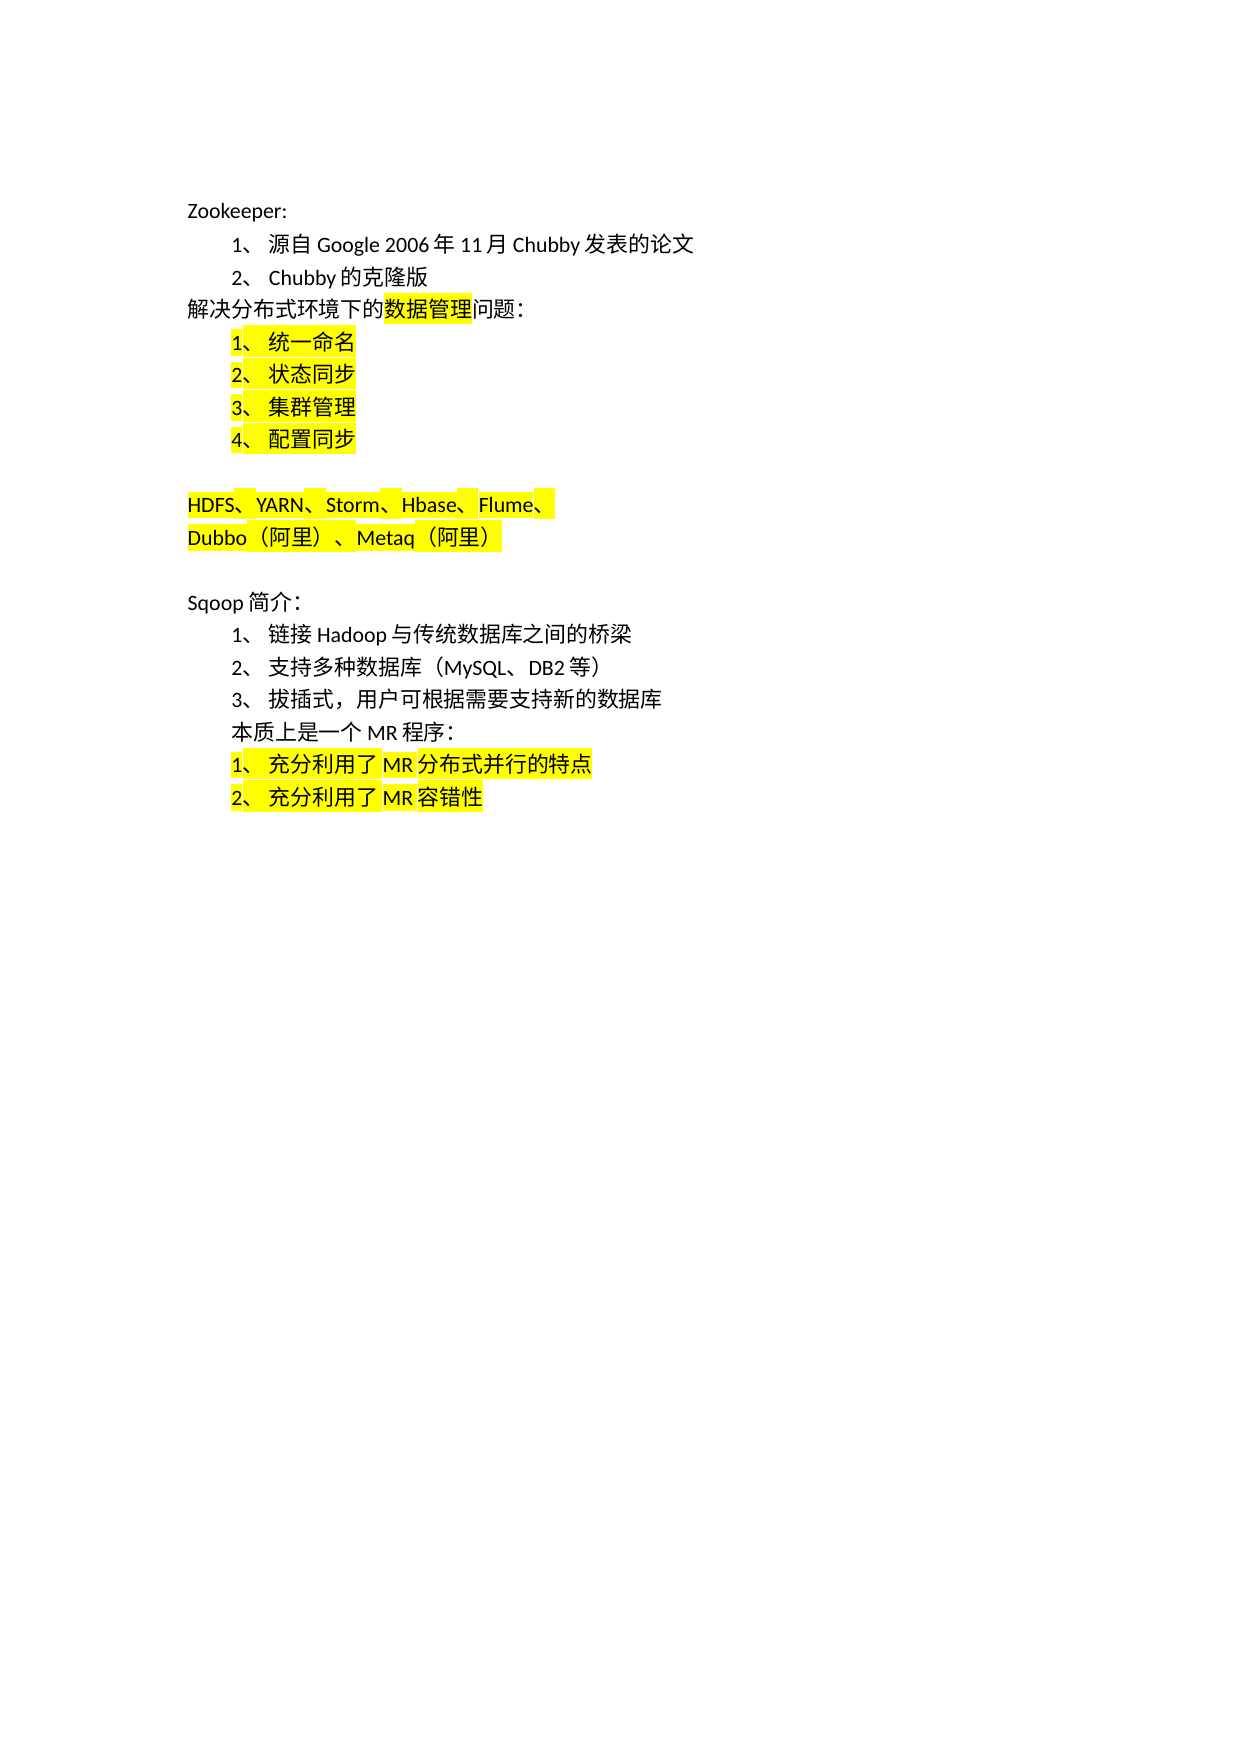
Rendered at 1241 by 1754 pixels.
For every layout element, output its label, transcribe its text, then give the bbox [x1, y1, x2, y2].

list 支持多种数据库（MySQL、DB2等） [231, 649, 1053, 682]
list 统一命名 [231, 324, 1053, 357]
text Zookeeper: [187, 194, 1053, 227]
list 状态同步 [231, 357, 1053, 389]
list 拔插式，用户可根据需要支持新的数据库 [231, 682, 1053, 714]
list 充分利用了MR分布式并行的特点 [231, 747, 1053, 779]
list 配置同步 [231, 422, 1053, 454]
list 链接Hadoop与传统数据库之间的桥梁 [231, 617, 1053, 649]
list 充分利用了MR容错性 [231, 779, 1053, 812]
text Dubbo（阿里）、Metaq（阿里） [187, 519, 1053, 552]
list 集群管理 [231, 389, 1053, 422]
text HDFS、YARN、Storm、Hbase、Flume、 [187, 487, 1053, 519]
text 本质上是一个MR程序： [231, 714, 1053, 747]
text 解决分布式环境下的数据管理问题： [187, 292, 1053, 324]
text Sqoop简介： [187, 584, 1053, 617]
list 源自Google 2006年11月Chubby发表的论文 [231, 227, 1053, 259]
list Chubby的克隆版 [231, 259, 1053, 292]
